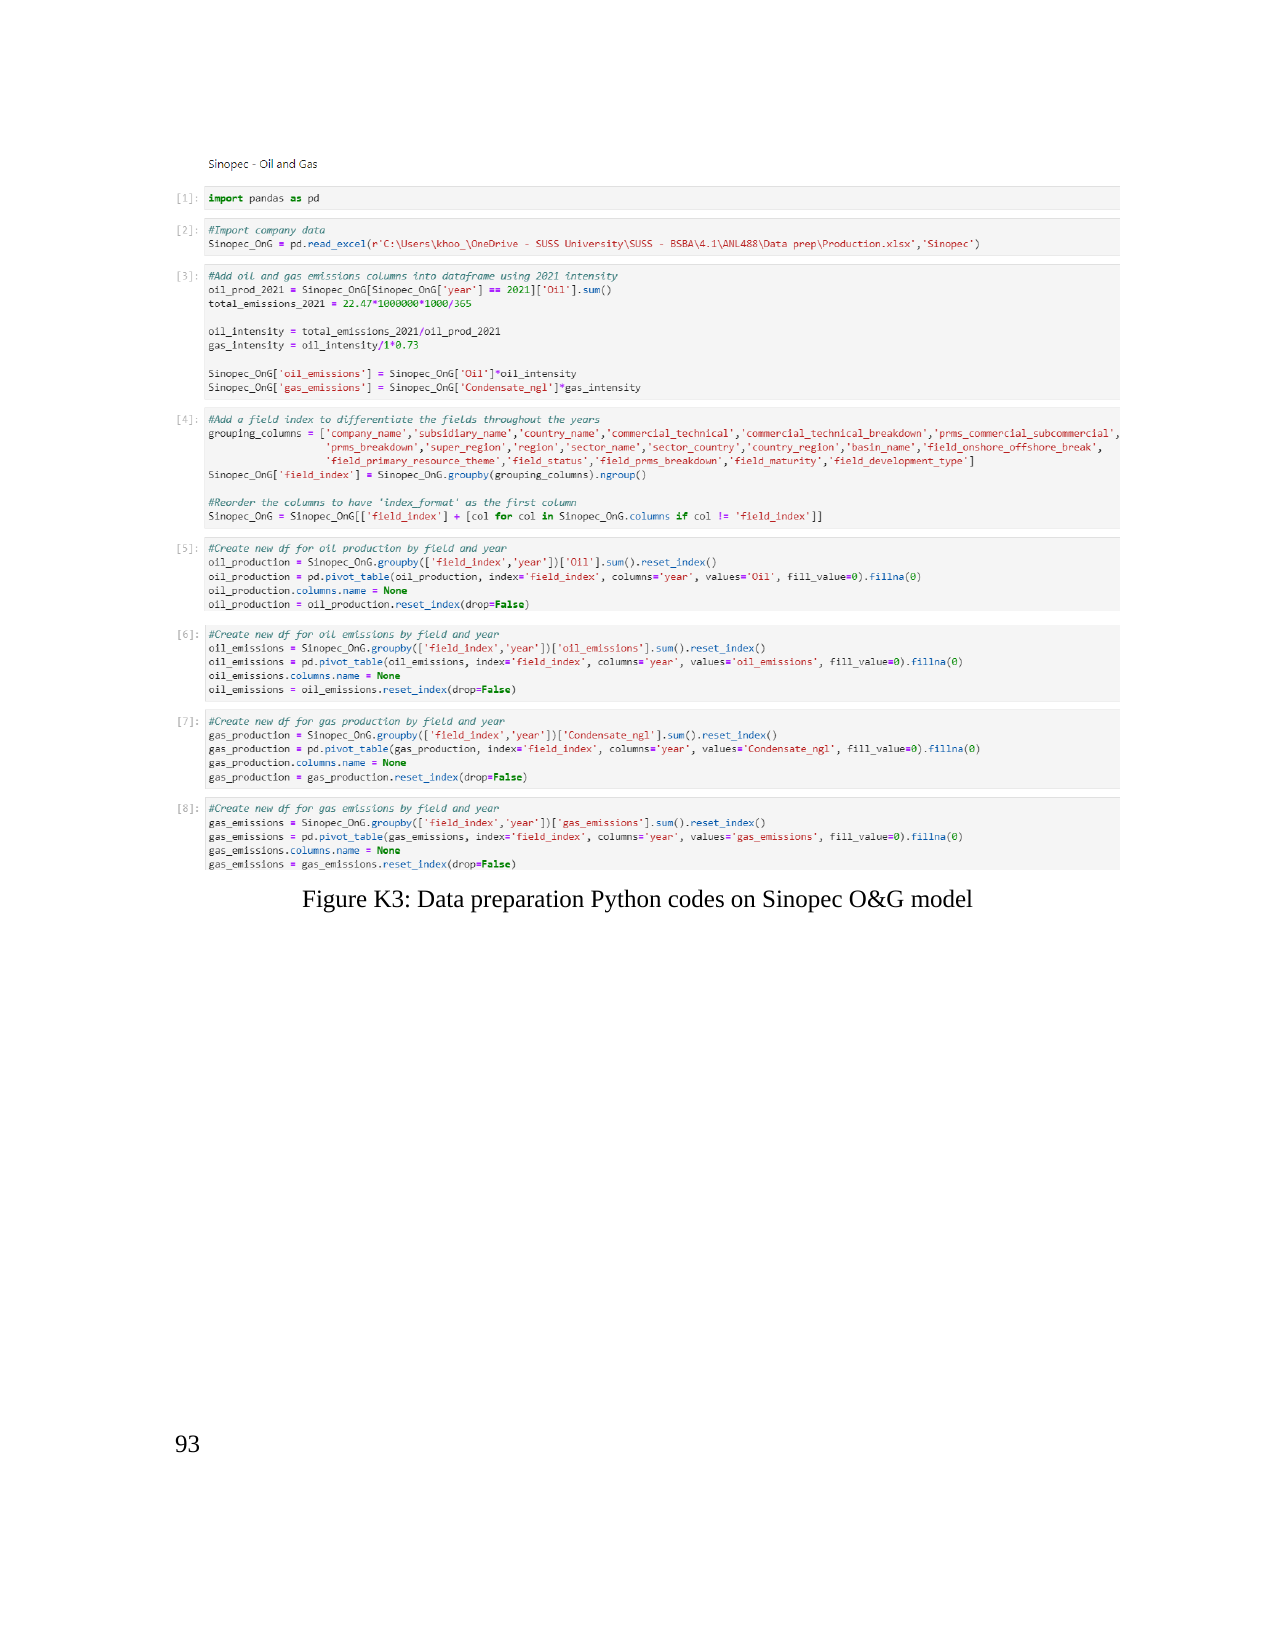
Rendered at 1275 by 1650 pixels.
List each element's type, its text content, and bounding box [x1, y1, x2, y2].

subtitle Figure K3: Data preparation Python codes on Sinopec O&G model [175, 884, 1100, 912]
picture [175, 625, 1120, 870]
picture [175, 156, 1120, 611]
